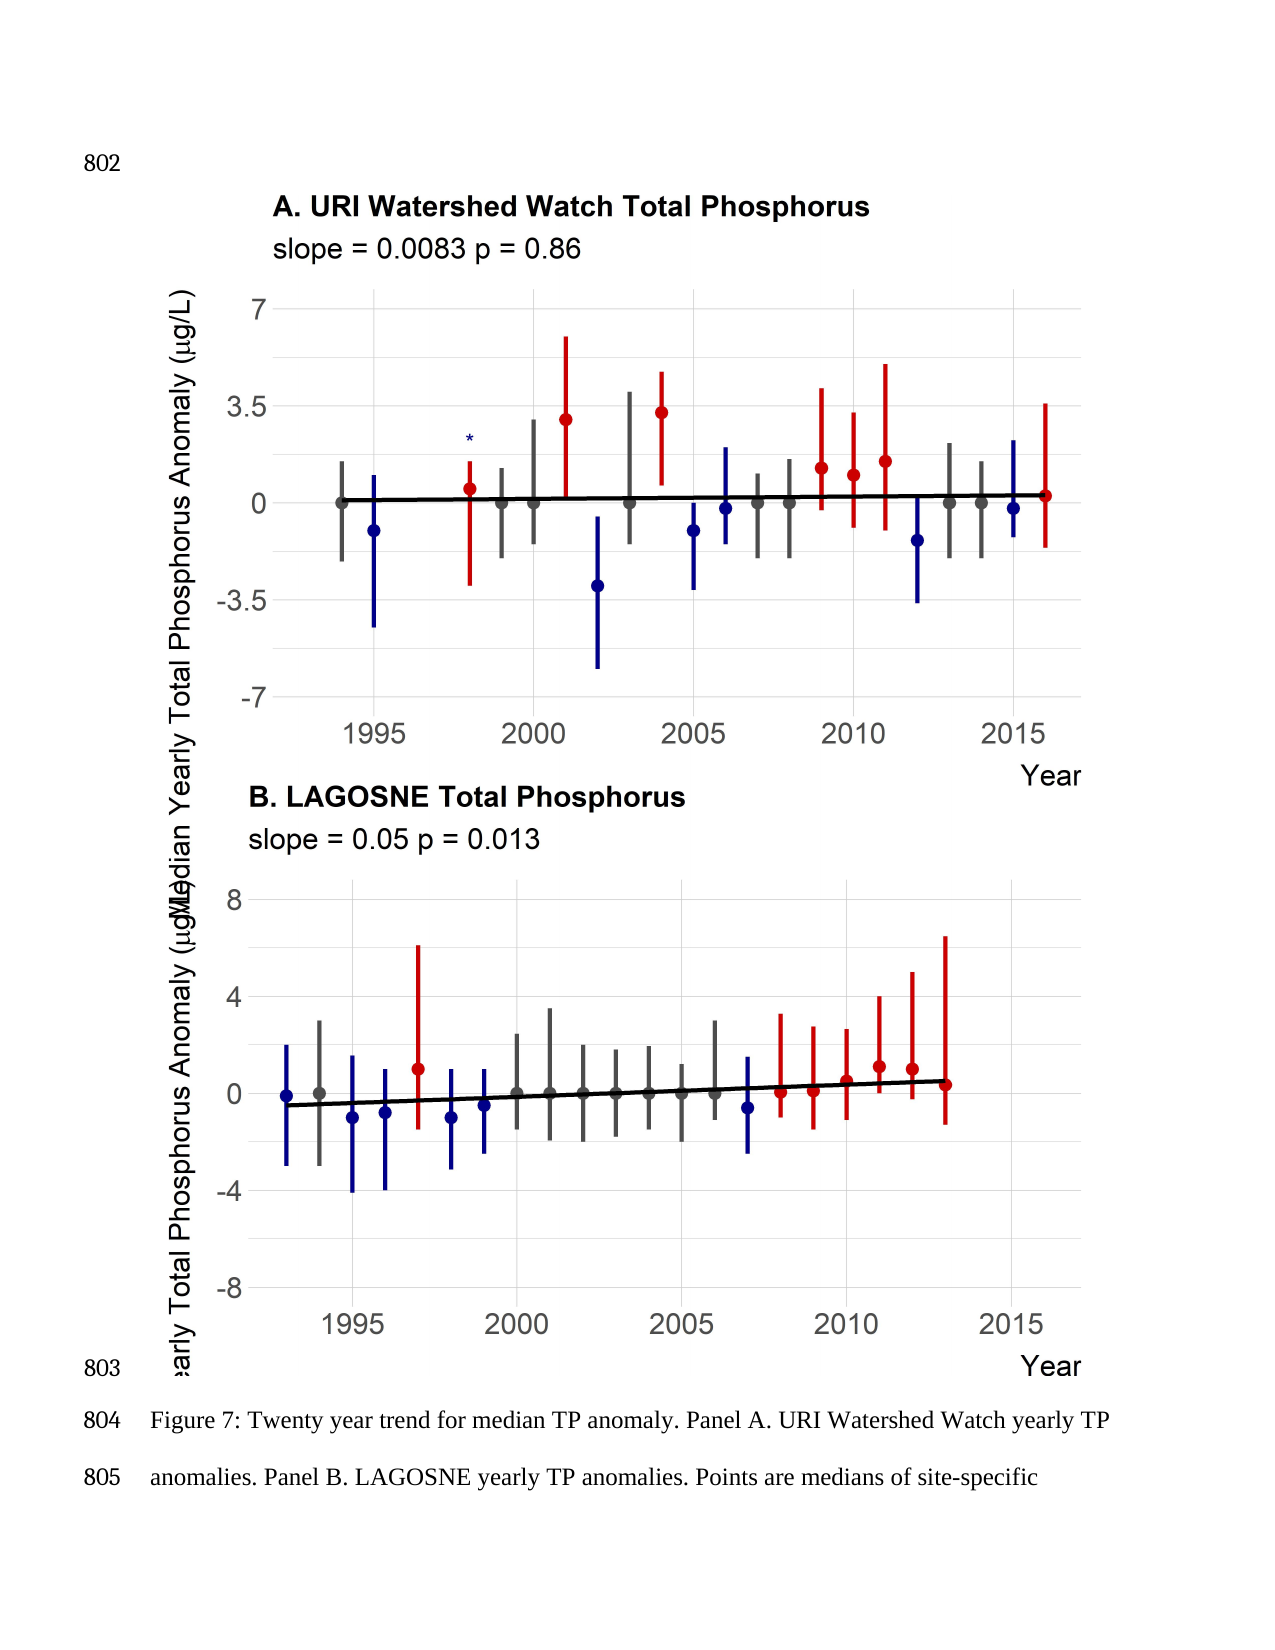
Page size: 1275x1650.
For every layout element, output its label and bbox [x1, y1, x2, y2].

picture [168, 195, 1082, 1376]
text [150, 195, 1125, 1491]
